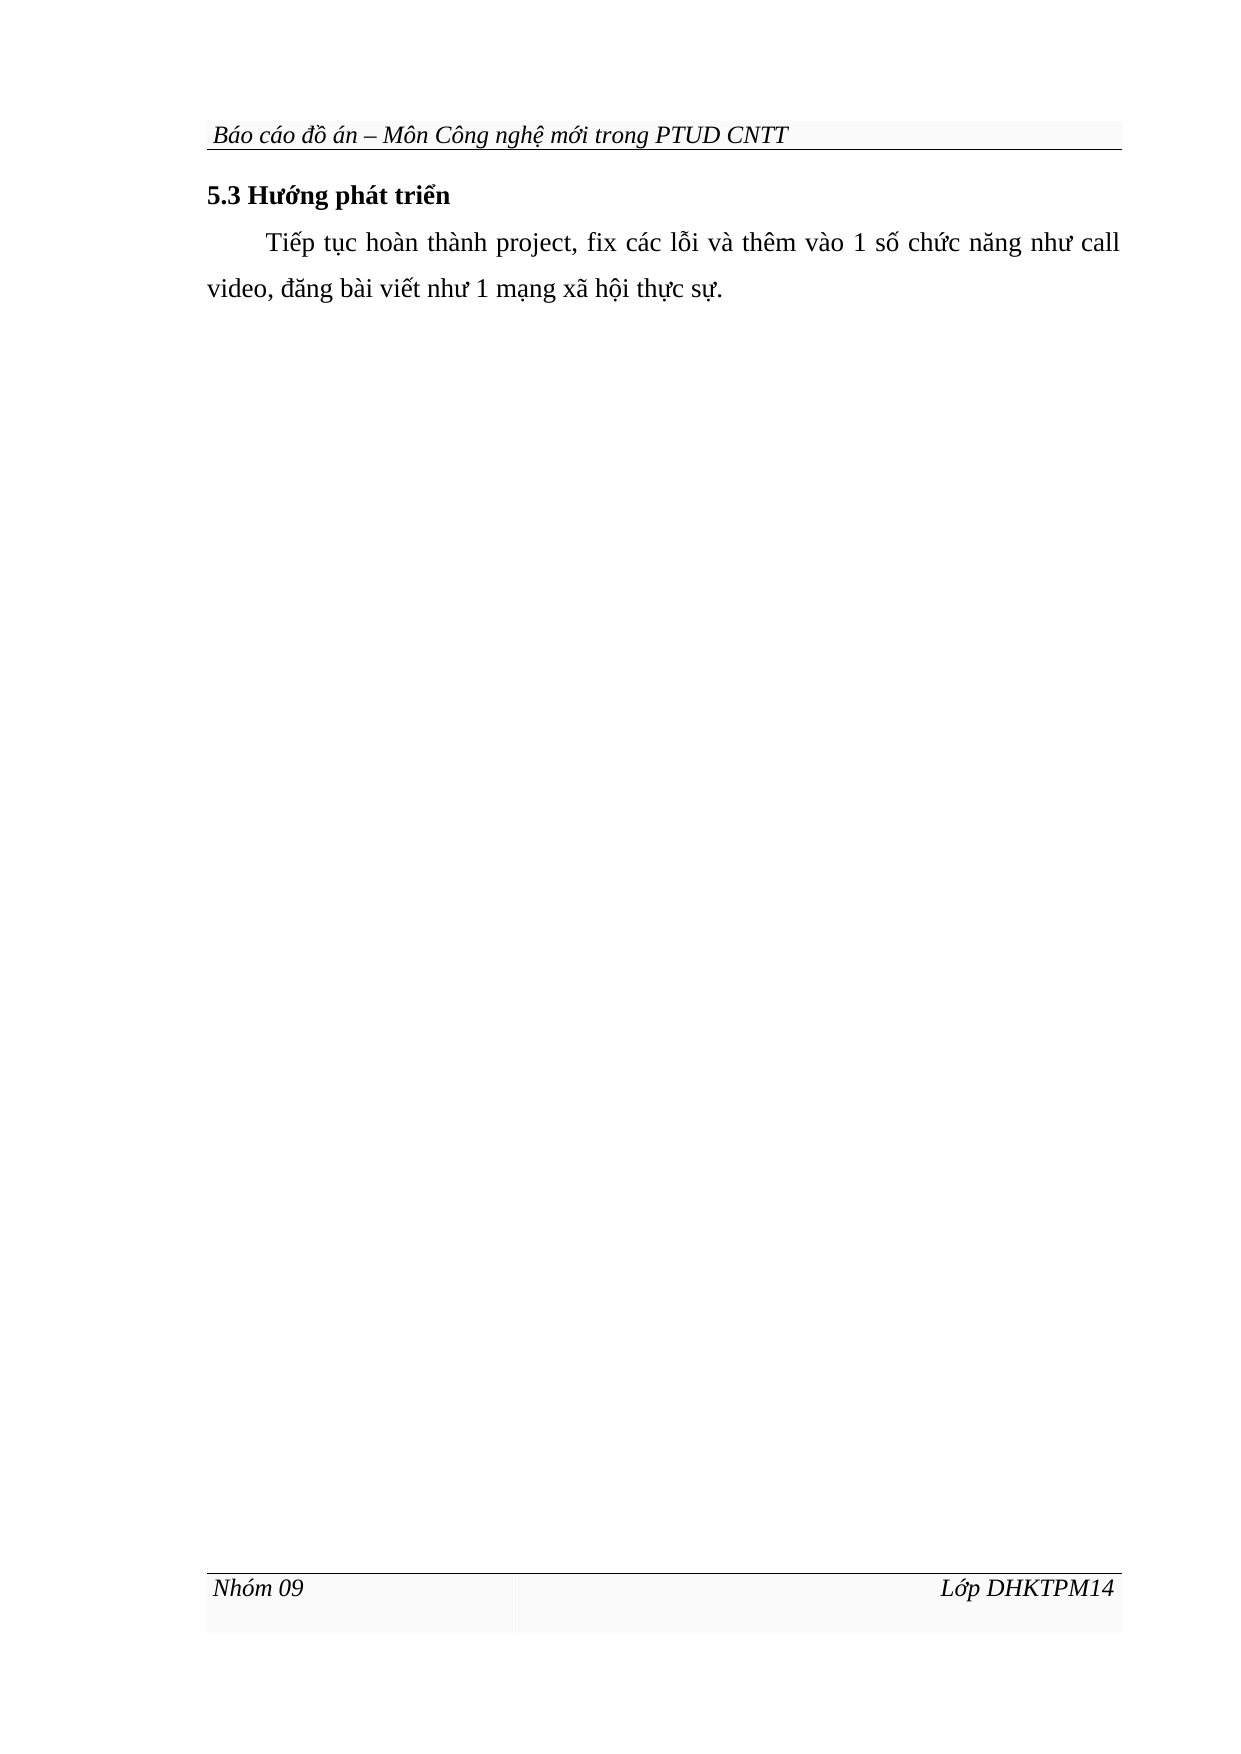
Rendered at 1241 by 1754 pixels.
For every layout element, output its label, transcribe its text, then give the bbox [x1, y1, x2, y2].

text Tiếp tục hoàn thành project, fix các lỗi và thêm vào 1 số chức năng như call video, đăng bài viết như 1 mạng xã hội thực sự. [207, 226, 1122, 303]
subtitle Hướng phát triển [207, 179, 1122, 210]
